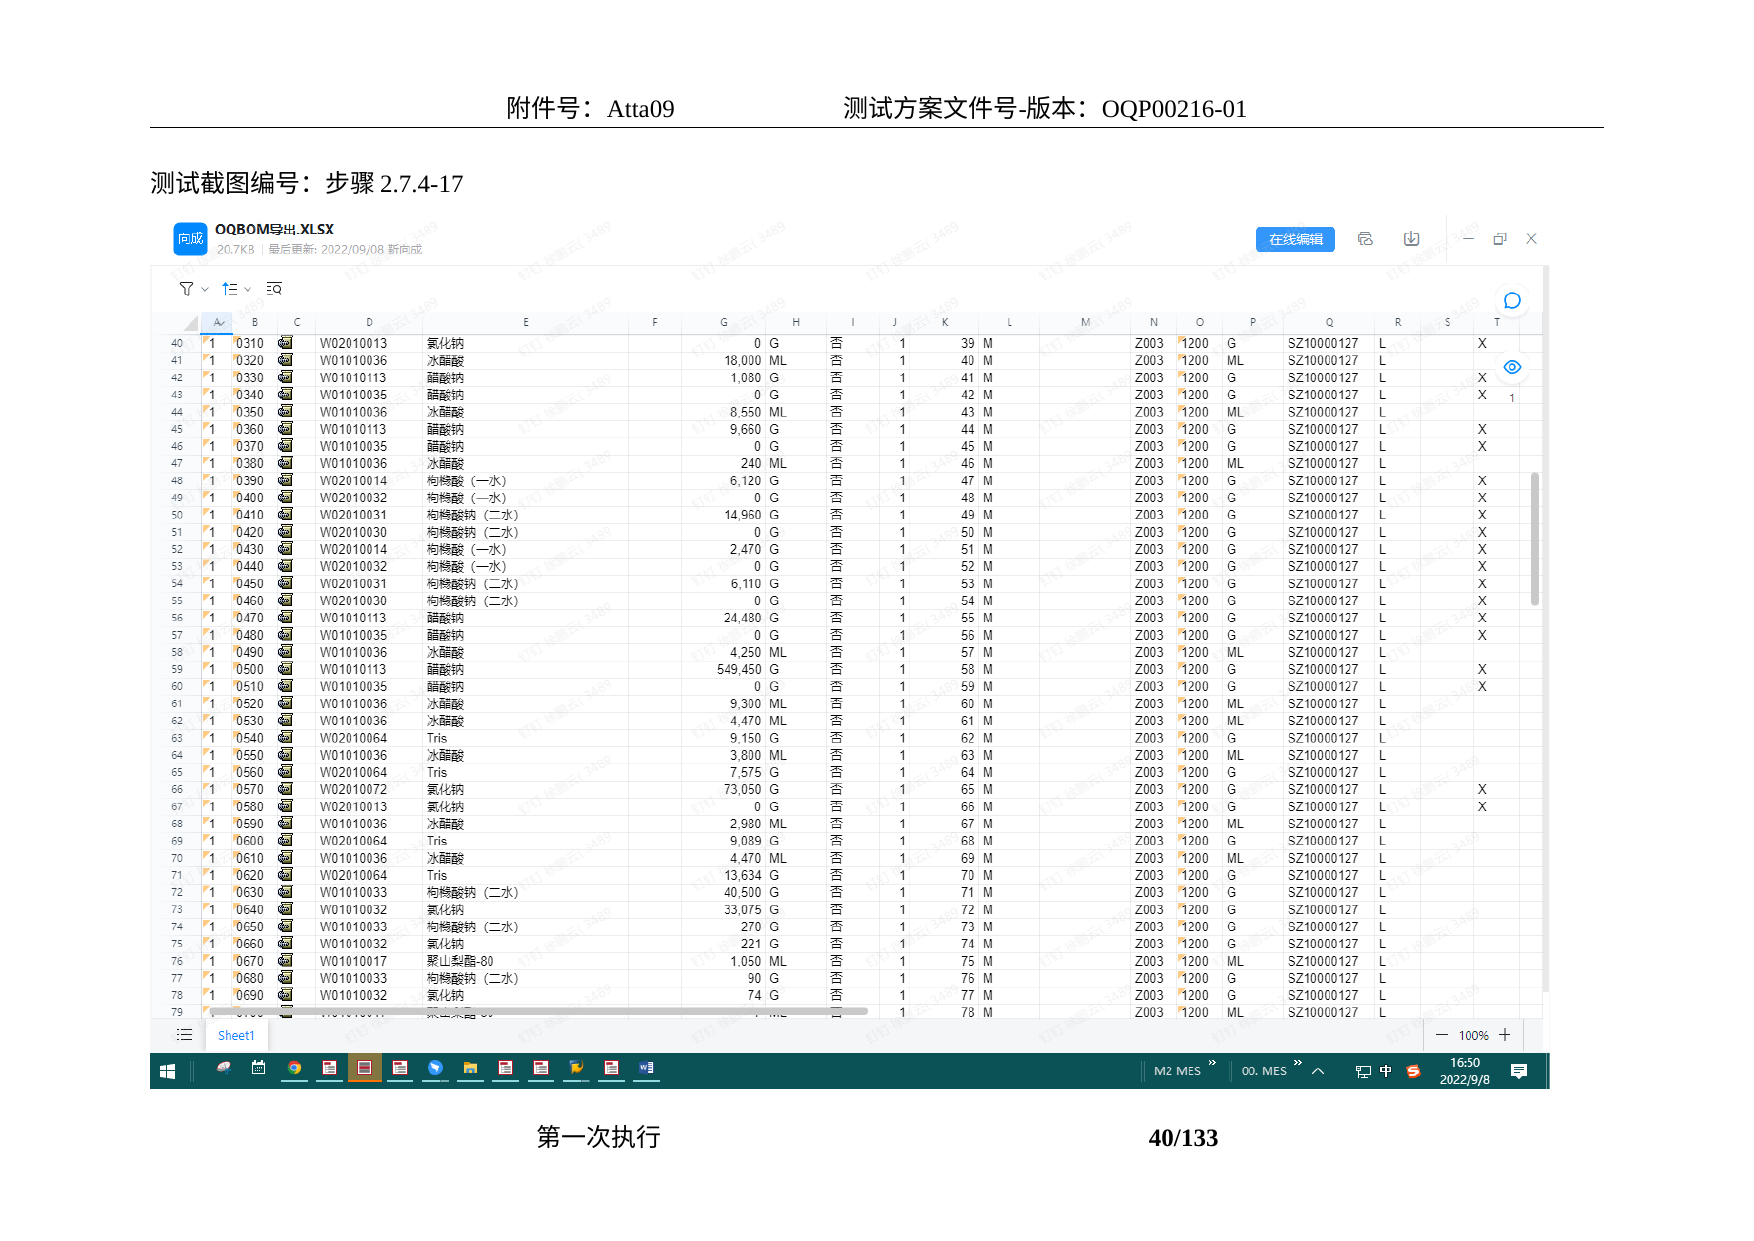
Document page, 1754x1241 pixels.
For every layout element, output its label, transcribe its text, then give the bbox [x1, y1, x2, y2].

text 测试截图编号：步骤2.7.4-17 [150, 149, 1604, 214]
picture [150, 213, 1550, 1089]
